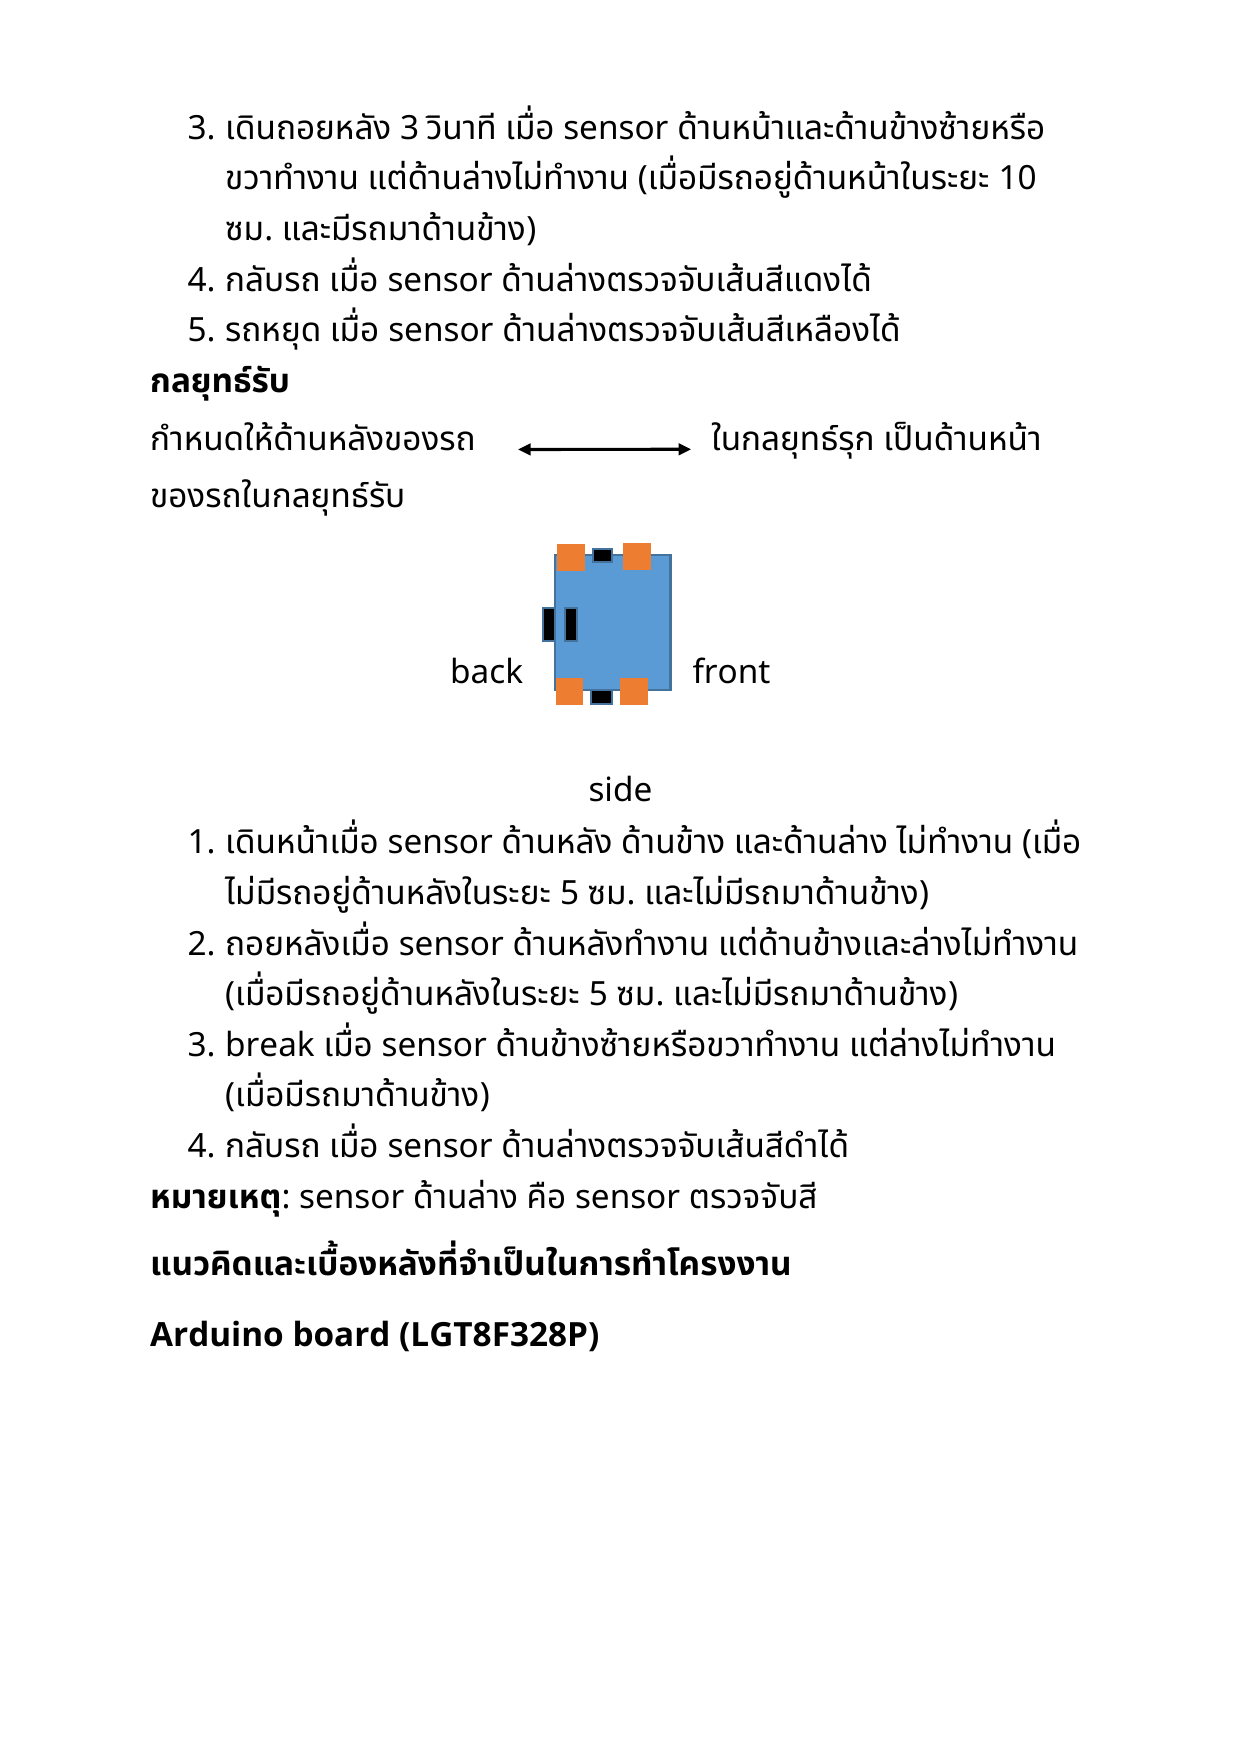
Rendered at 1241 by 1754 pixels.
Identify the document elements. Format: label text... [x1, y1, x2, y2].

text side [150, 766, 1090, 811]
text กำหนดให้ด้านหลังของรถในกลยุทธ์รุก เป็นด้านหน้าของรถในกลยุทธ์รับ [150, 414, 1090, 523]
list เดินถอยหลัง 3วินาที เมื่อ sensor ด้านหน้าและด้านข้างซ้ายหรือขวาทำงาน แต่ด้านล่างไม่ทำงาน (เมื่อมีรถอยู่ด้านหน้าในระยะ 10 ซม. และมีรถมาด้านข้าง) [187, 103, 1090, 255]
text Arduino board (LGT8F328P) [150, 1311, 1090, 1356]
text แนวคิดและเบื้องหลังที่จำเป็นในการทำโครงงาน [150, 1240, 1090, 1290]
list กลับรถ เมื่อ sensor ด้านล่างตรวจจับเส้นสีแดงได้ [187, 255, 1090, 306]
text กลยุทธ์รับ [150, 357, 1090, 407]
text หมายเหตุ: sensor ด้านล่าง คือ sensor ตรวจจับสี [150, 1172, 1090, 1223]
text back front [648, 648, 1090, 693]
list เดินหน้าเมื่อ sensor ด้านหลัง ด้านข้าง และด้านล่าง ไม่ทำงาน (เมื่อไม่มีรถอยู่ด้านหลังในระยะ 5 ซม. และไม่มีรถมาด้านข้าง) [187, 818, 1090, 919]
list กลับรถ เมื่อ sensor ด้านล่างตรวจจับเส้นสีดำได้ [187, 1122, 1090, 1172]
list รถหยุด เมื่อ sensor ด้านล่างตรวจจับเส้นสีเหลืองได้ [187, 306, 1090, 357]
text back front [375, 648, 556, 693]
list break เมื่อ sensor ด้านข้างซ้ายหรือขวาทำงาน แต่ล่างไม่ทำงาน (เมื่อมีรถมาด้านข้าง) [187, 1021, 1090, 1122]
list ถอยหลังเมื่อ sensor ด้านหลังทำงาน แต่ด้านข้างและล่างไม่ทำงาน (เมื่อมีรถอยู่ด้านหลังในระยะ 5 ซม. และไม่มีรถมาด้านข้าง) [187, 919, 1090, 1021]
